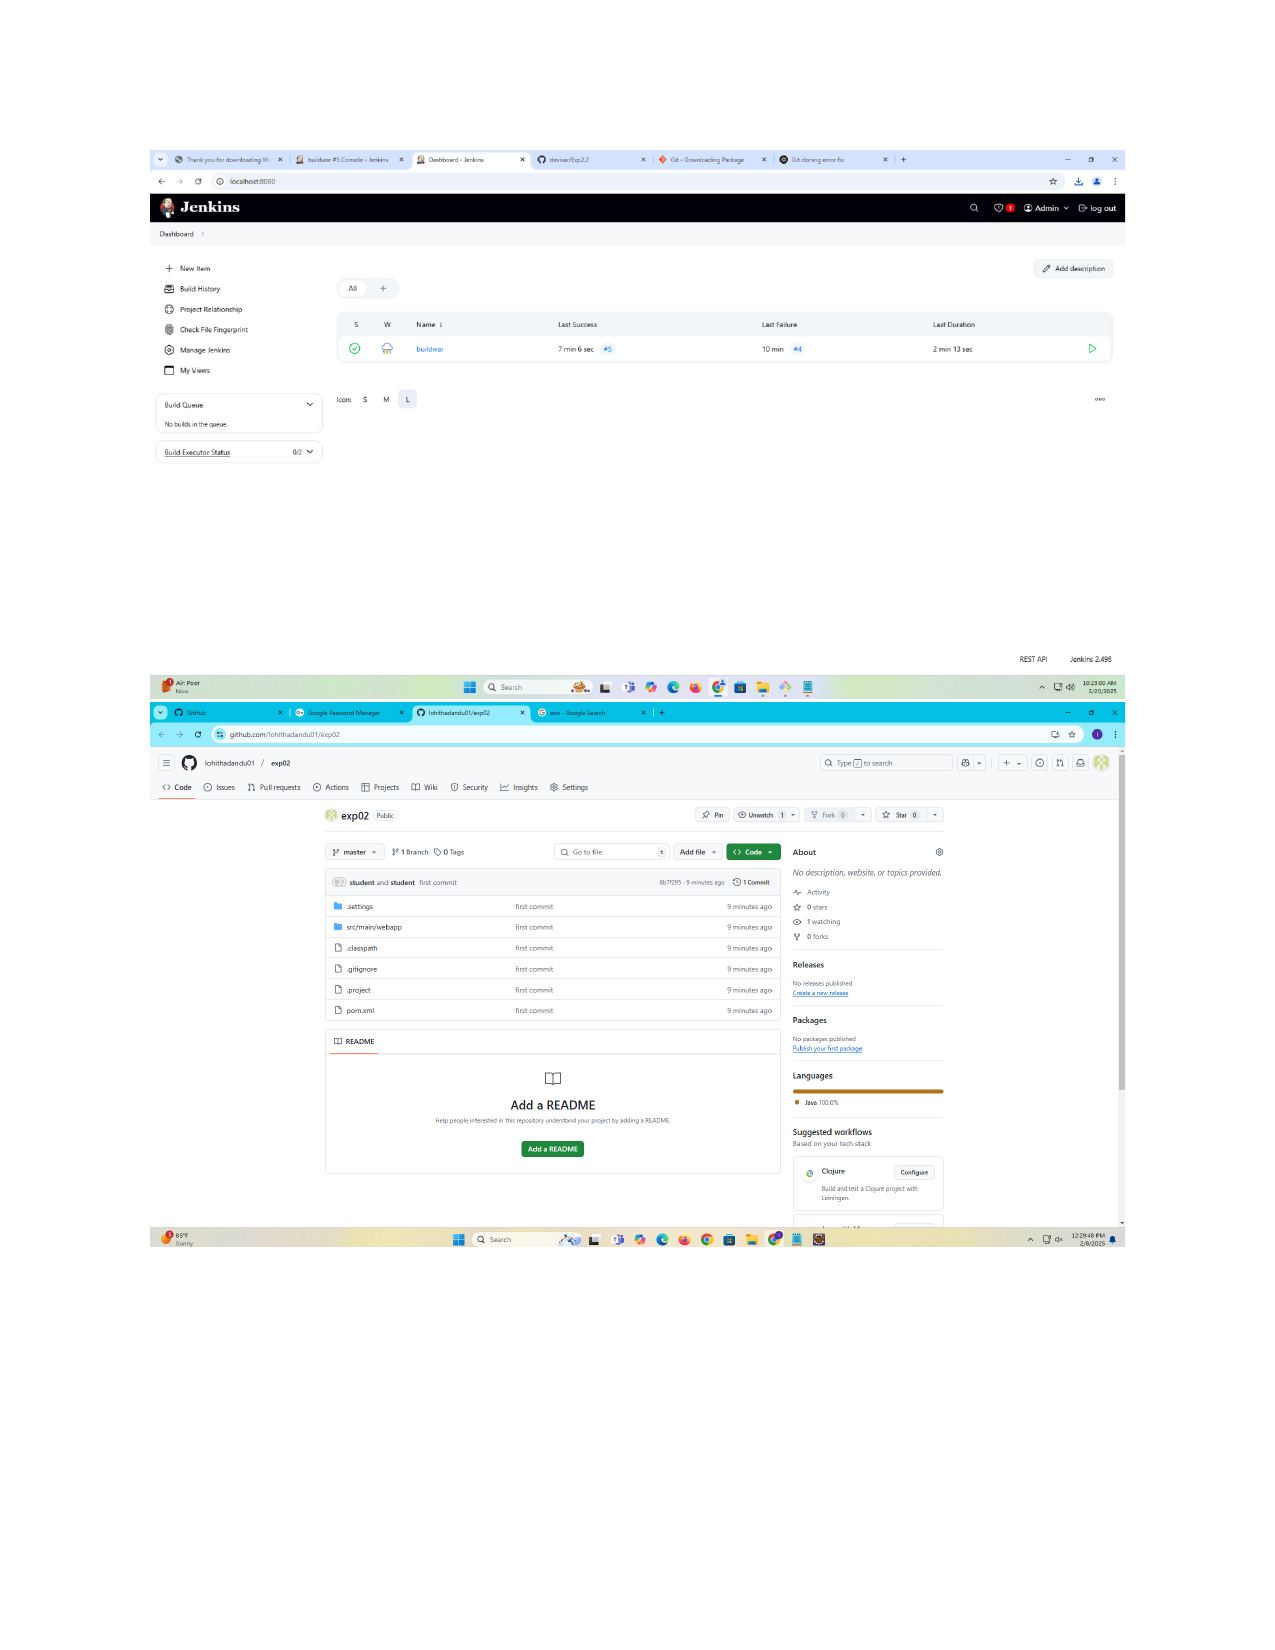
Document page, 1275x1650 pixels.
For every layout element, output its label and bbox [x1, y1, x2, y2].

picture [150, 702, 1125, 1247]
picture [150, 150, 1125, 699]
